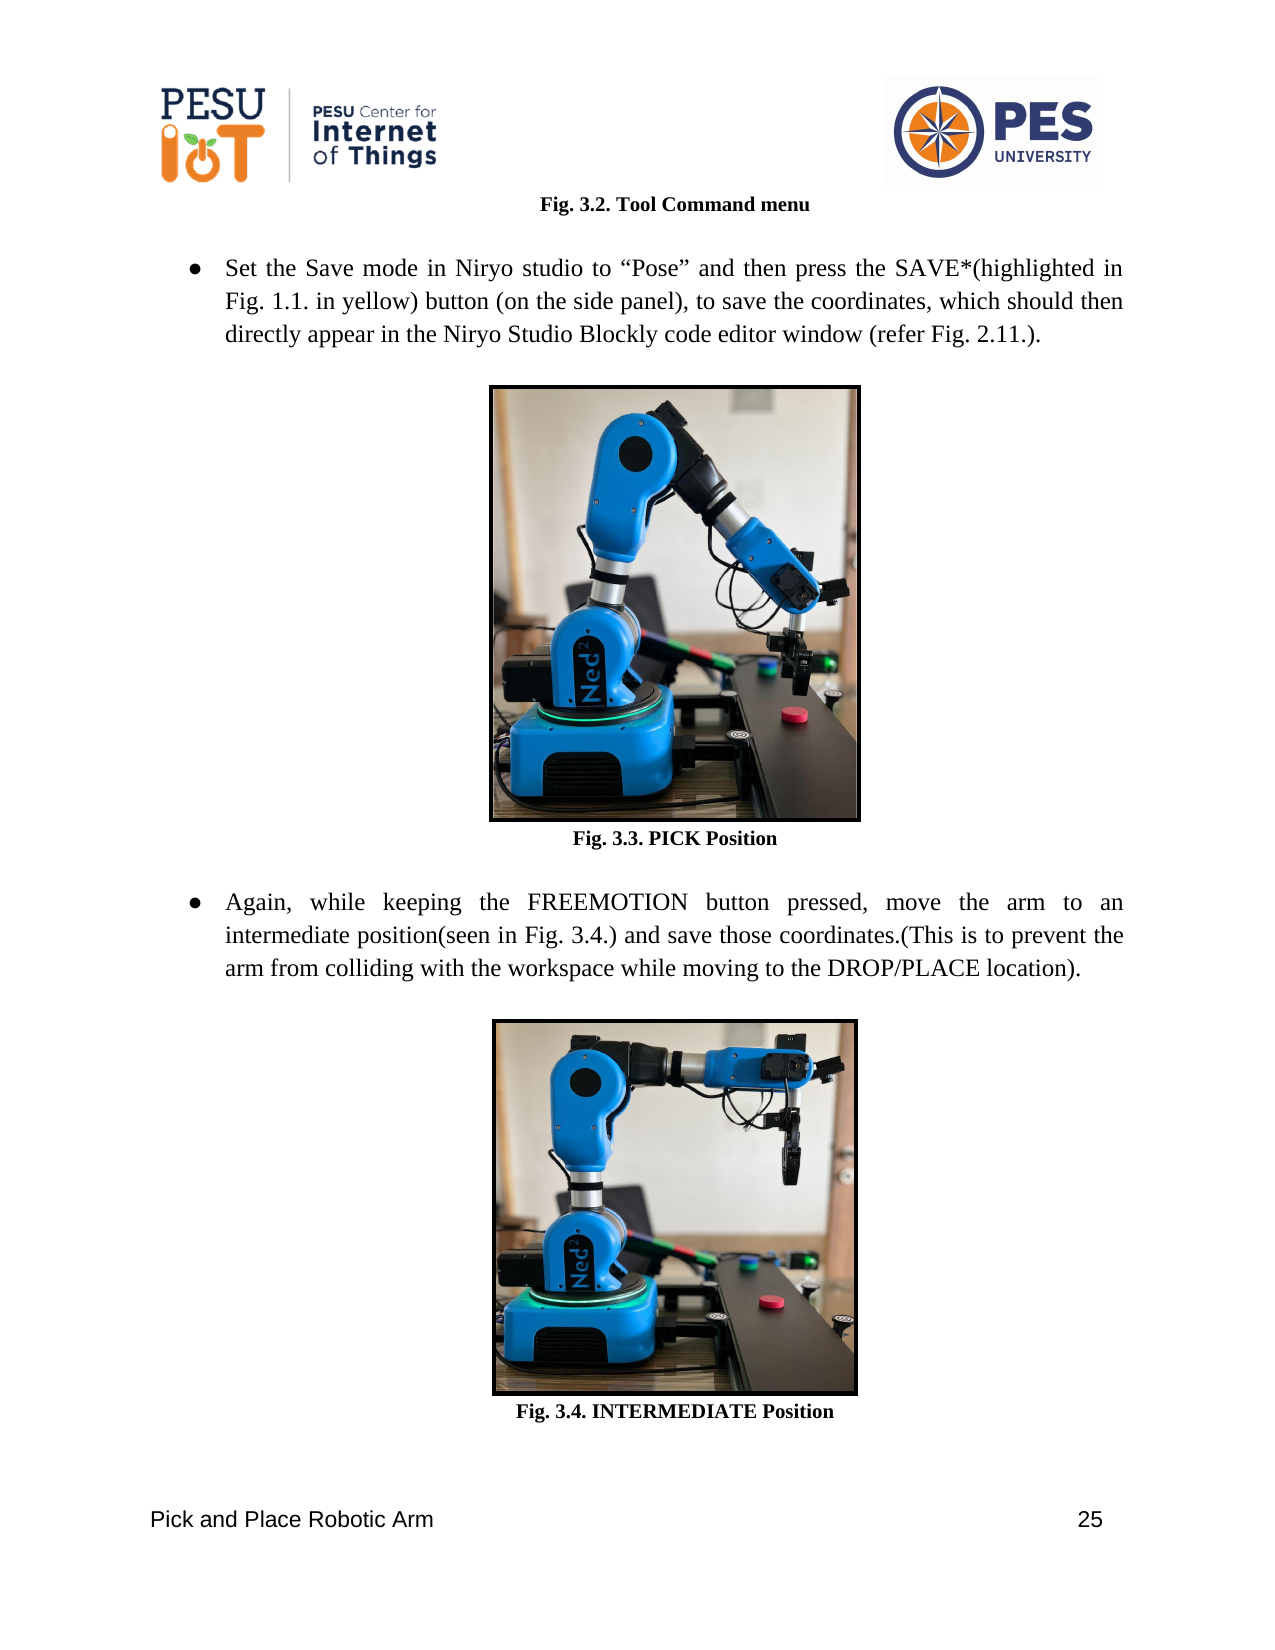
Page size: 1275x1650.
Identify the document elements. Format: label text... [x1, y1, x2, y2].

text Fig. 3.2. Tool Command menu [225, 192, 1125, 216]
picture [496, 1023, 854, 1391]
list Set the Save mode in Niryo studio to “Pose” and then press the SAVE*(highlighted in Fig. 1.1. in yellow) button (on the side panel), to save the coordinates, which should then directly appear in the Niryo Studio Blockly code editor window (refer Fig. 2.11.). [187, 253, 1125, 347]
picture [150, 75, 438, 189]
list Again, while keeping the FREEMOTION button pressed, move the arm to an intermediate position(seen in Fig. 3.4.) and save those coordinates.(This is to prevent the arm from colliding with the workspace while moving to the DROP/PLACE location). [187, 887, 1125, 982]
text Fig. 3.3. PICK Position [225, 826, 1125, 850]
text Fig. 3.4. INTERMEDIATE Position [225, 1399, 1125, 1423]
picture [493, 389, 857, 818]
picture [883, 76, 1103, 189]
